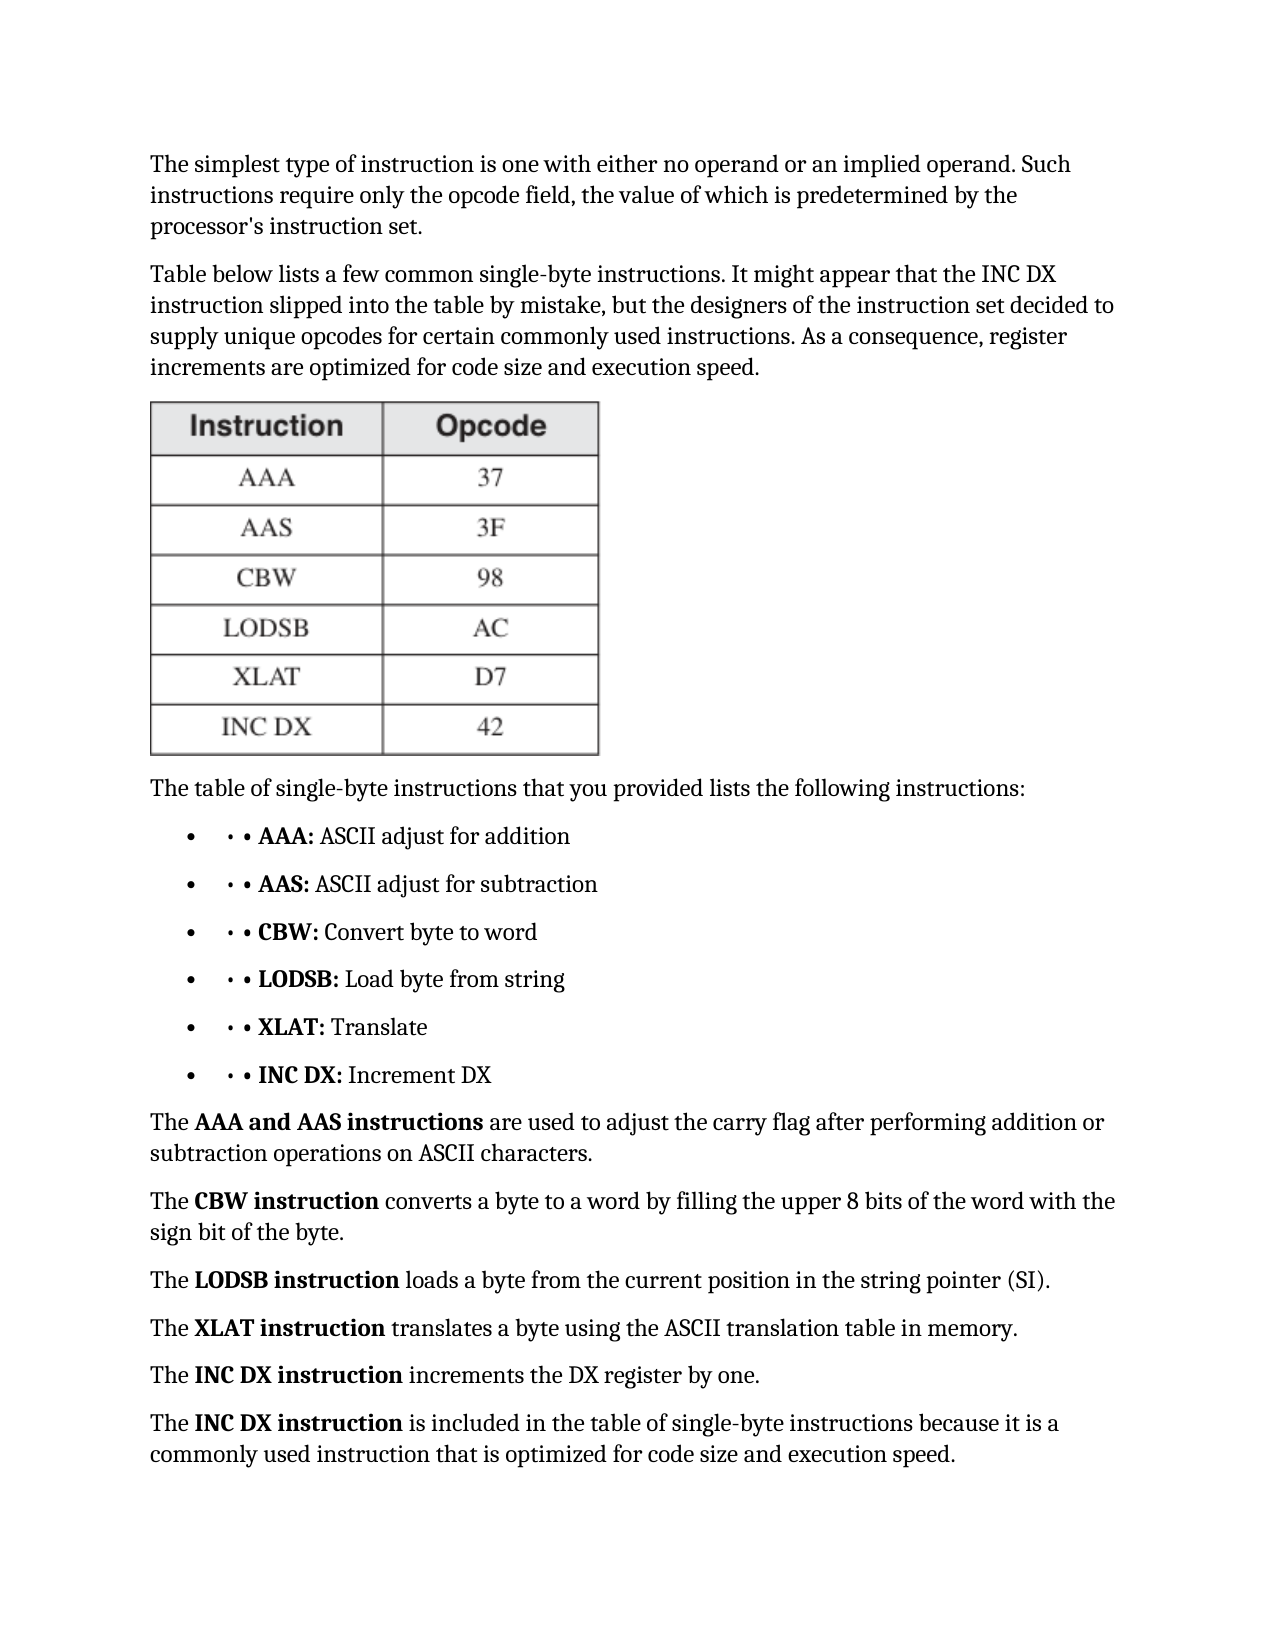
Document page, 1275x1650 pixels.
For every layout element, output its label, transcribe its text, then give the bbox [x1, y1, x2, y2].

list • • INC DX: Increment DX [187, 1061, 1125, 1089]
picture [150, 400, 604, 756]
text The simplest type of instruction is one with either no operand or an implied operand. Such instructions require only the opcode field, the value of which is predetermined by the processor's instruction set. [150, 150, 1125, 241]
list • • AAA: ASCII adjust for addition [187, 822, 1125, 851]
text The XLAT instruction translates a byte using the ASCII translation table in memory. [150, 1313, 1125, 1342]
text The INC DX instruction increments the DX register by one. [150, 1361, 1125, 1390]
list • • LODSB: Load byte from string [187, 965, 1125, 994]
text The LODSB instruction loads a byte from the current position in the string pointer (SI). [150, 1266, 1125, 1294]
text The CBW instruction converts a byte to a word by filling the upper 8 bits of the word with the sign bit of the byte. [150, 1187, 1125, 1247]
list • • CBW: Convert byte to word [187, 917, 1125, 946]
list • • AAS: ASCII adjust for subtraction [187, 870, 1125, 898]
text The INC DX instruction is included in the table of single-byte instructions because it is a commonly used instruction that is optimized for code size and execution speed. [150, 1409, 1125, 1469]
list • • XLAT: Translate [187, 1013, 1125, 1042]
text Table below lists a few common single-byte instructions. It might appear that the INC DX instruction slipped into the table by mistake, but the designers of the instruction set decided to supply unique opcodes for certain commonly used instructions. As a consequence, register increments are optimized for code size and execution speed. [150, 260, 1125, 382]
text The AAA and AAS instructions are used to adjust the carry flag after performing addition or subtraction operations on ASCII characters. [150, 1108, 1125, 1168]
text The table of single-byte instructions that you provided lists the following instructions: [150, 774, 1125, 803]
